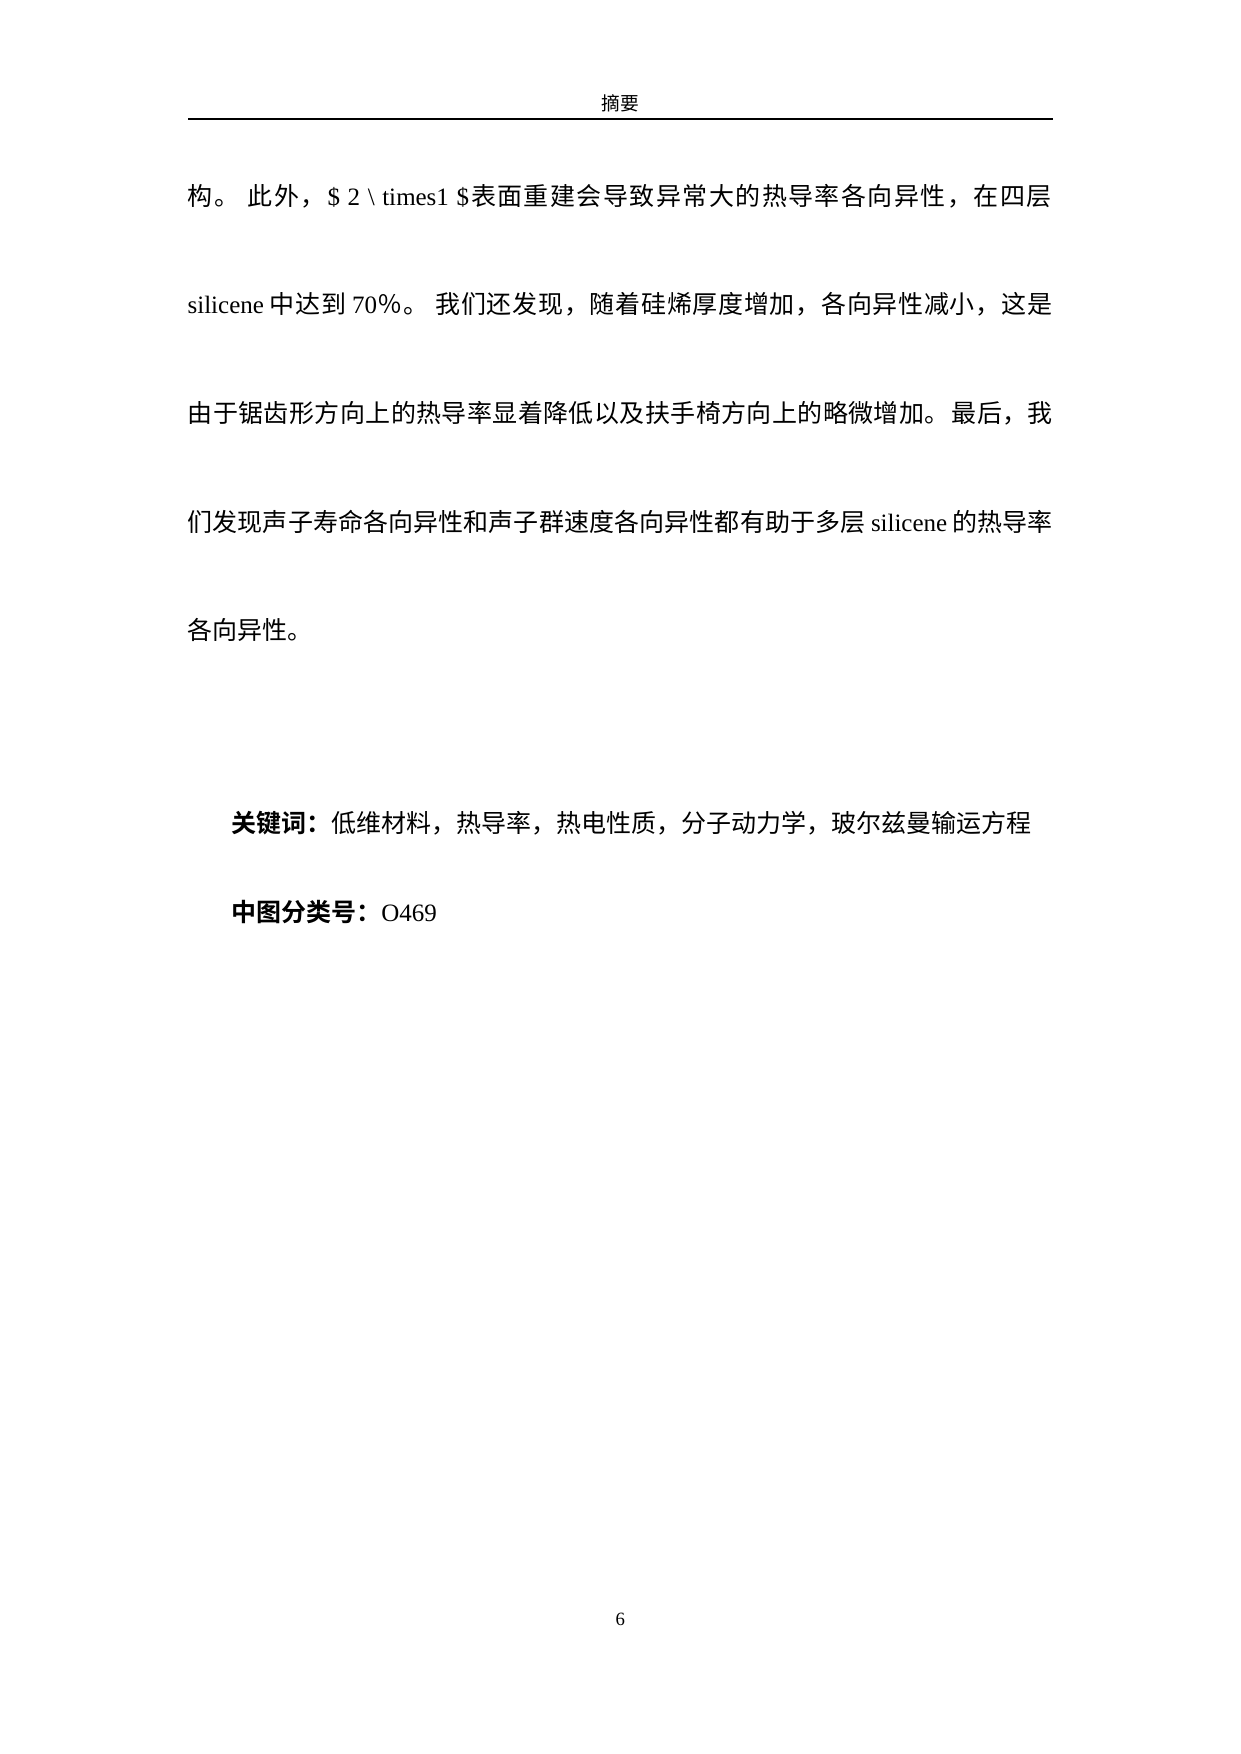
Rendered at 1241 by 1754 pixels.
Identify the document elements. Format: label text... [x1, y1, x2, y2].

text 关键词：低维材料，热导率，热电性质，分子动力学，玻尔兹曼输运方程 [187, 789, 1053, 854]
text 中图分类号：O469 [187, 878, 1053, 943]
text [187, 162, 1053, 661]
